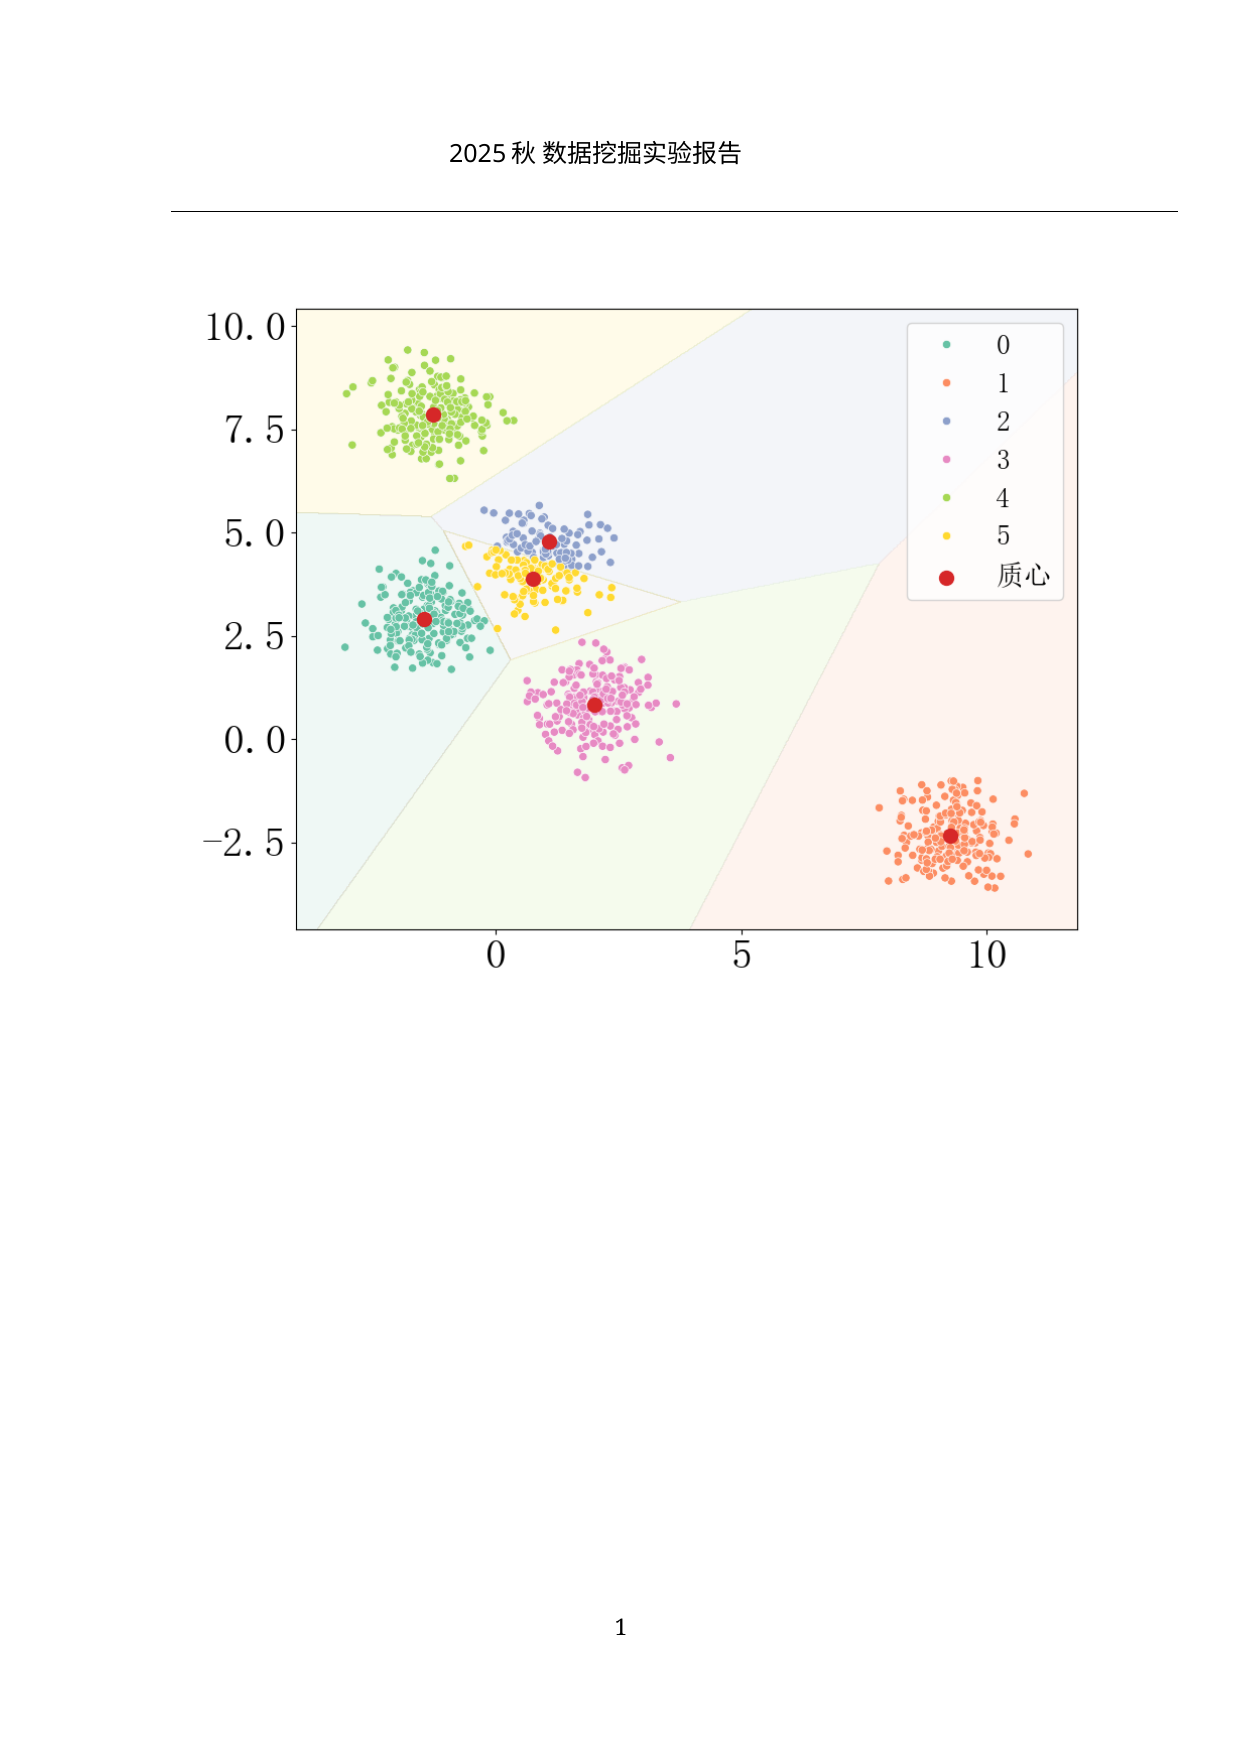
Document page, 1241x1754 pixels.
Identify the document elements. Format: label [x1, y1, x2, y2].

picture [170, 212, 1178, 1018]
